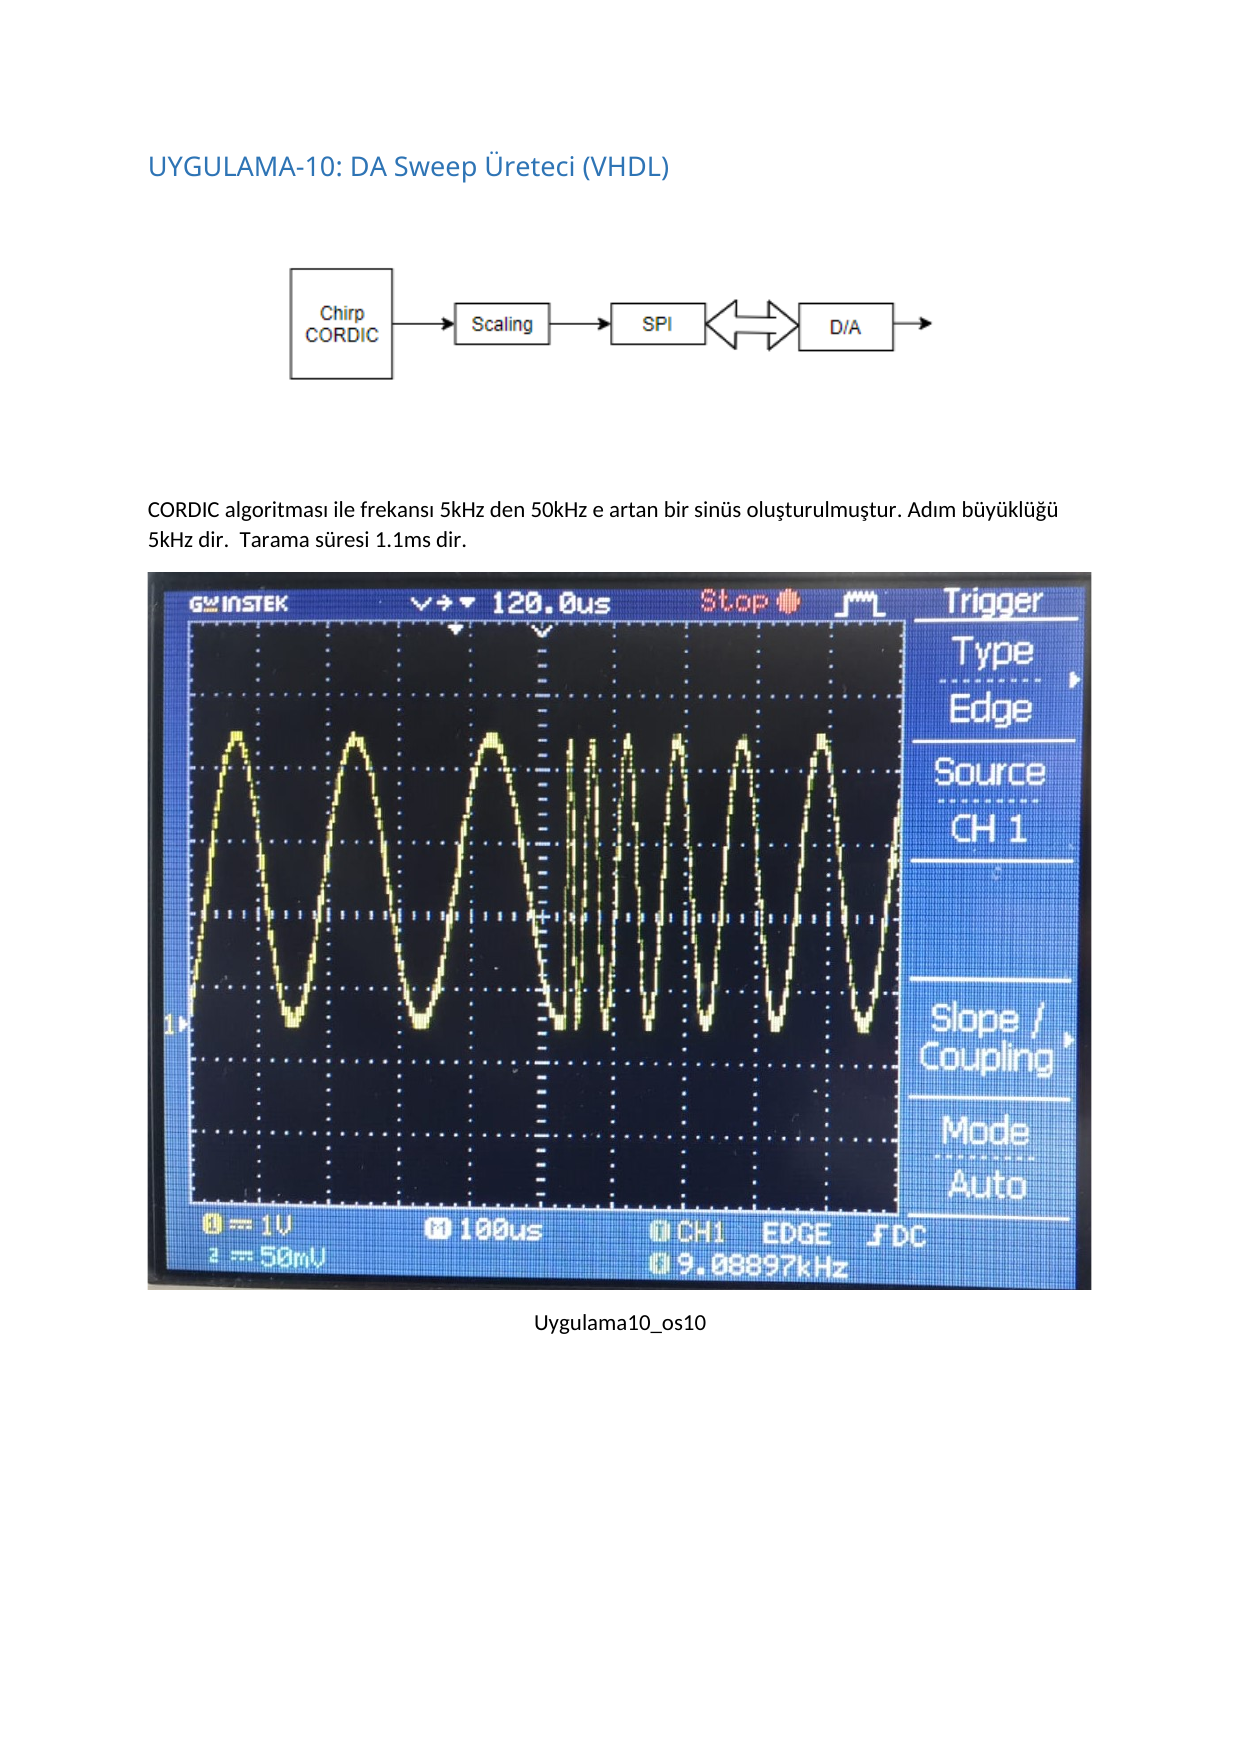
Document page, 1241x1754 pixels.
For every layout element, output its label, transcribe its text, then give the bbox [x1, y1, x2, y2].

text Uygulama10_os10 [148, 1308, 1093, 1336]
text CORDIC algoritması ile frekansı 5kHz den 50kHz e artan bir sinüs oluşturulmuştur. Adım büyüklüğü 5kHz dir. Tarama süresi 1.1ms dir. [148, 495, 1093, 553]
picture [147, 572, 1092, 1290]
picture [238, 234, 1002, 430]
subtitle UYGULAMA-10: DA Sweep Üreteci (VHDL) [148, 148, 1093, 184]
